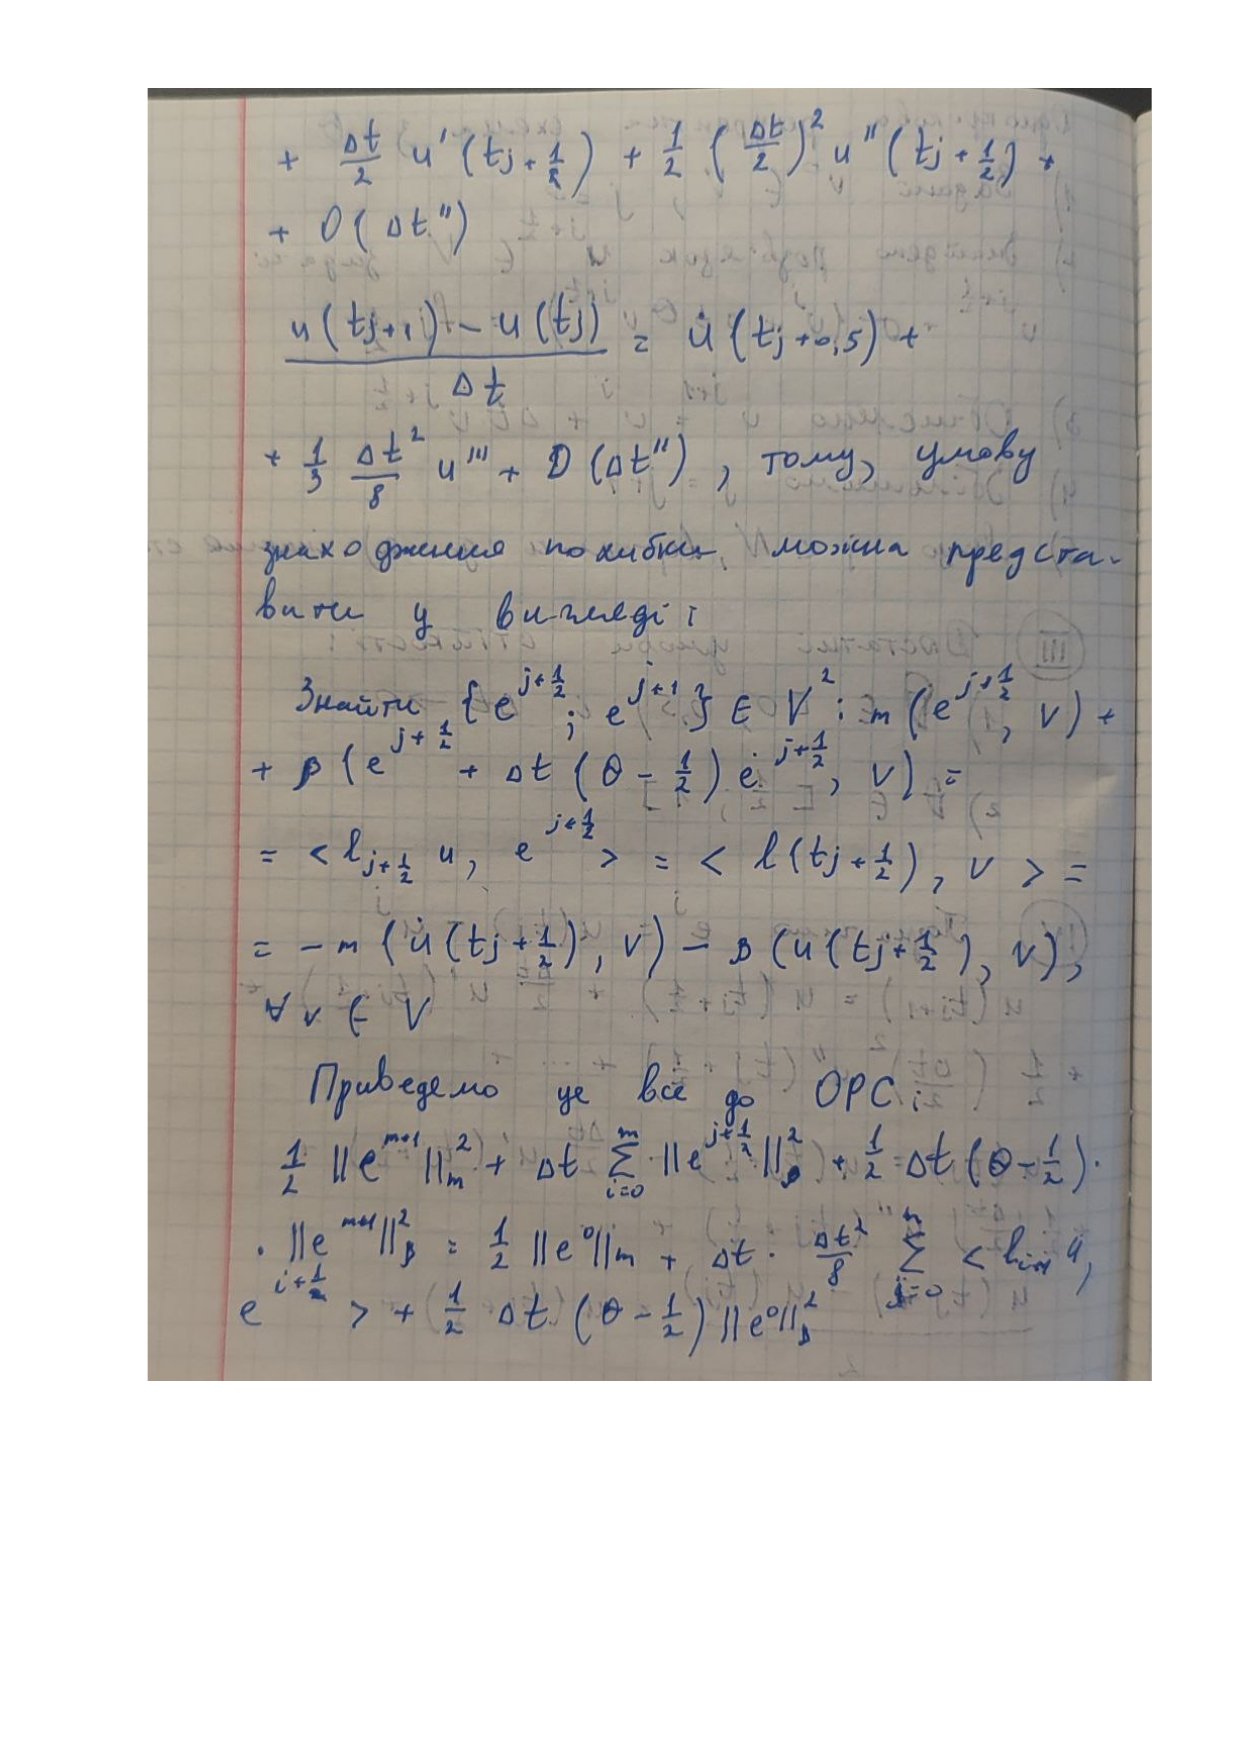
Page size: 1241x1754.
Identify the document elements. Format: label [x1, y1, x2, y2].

picture [147, 88, 1152, 1381]
